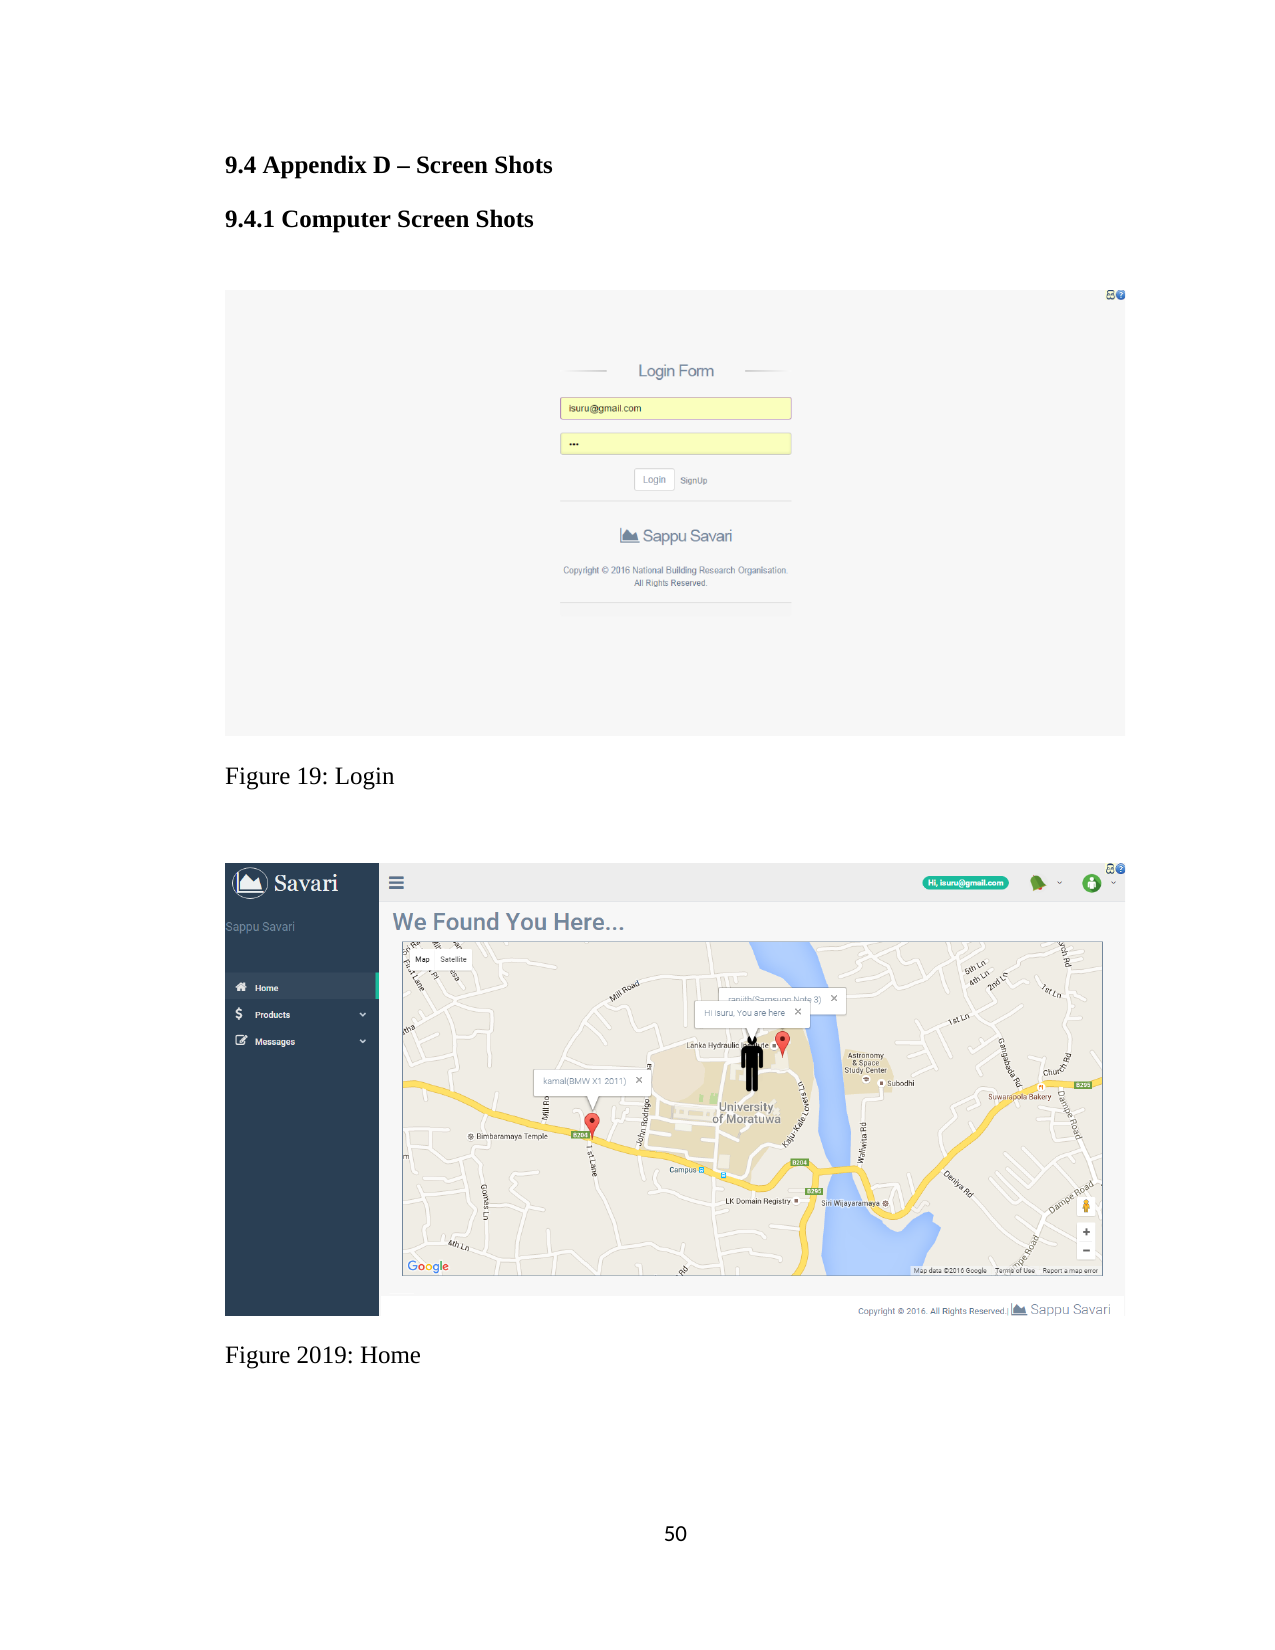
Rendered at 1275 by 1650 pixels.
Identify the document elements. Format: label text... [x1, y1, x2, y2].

text Figure 20: Home [225, 1340, 1125, 1369]
picture [225, 863, 1125, 1316]
subtitle 9.4 Appendix D – Screen Shots [225, 150, 1125, 179]
picture [225, 290, 1125, 736]
text Figure 19: Login [225, 761, 1125, 790]
subtitle 9.4.1 Computer Screen Shots [225, 204, 1125, 233]
